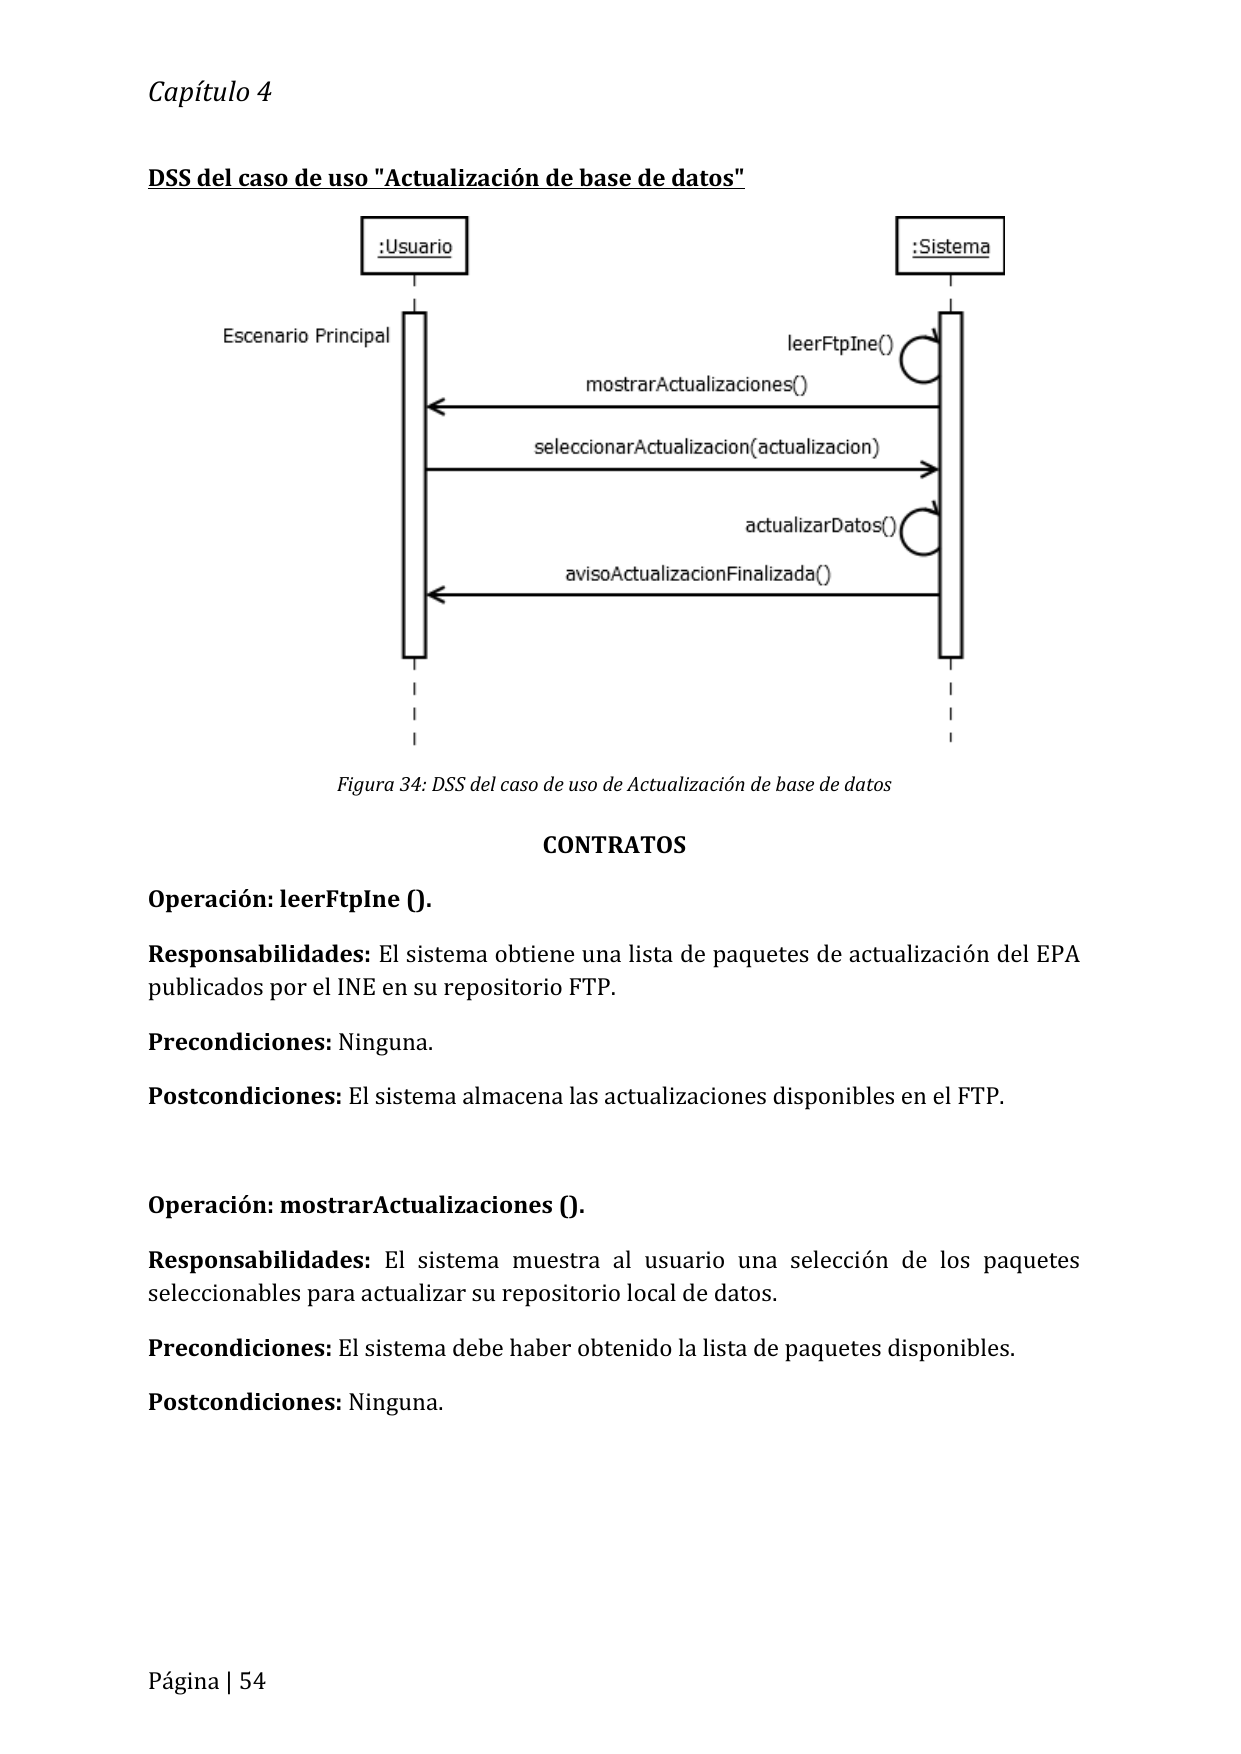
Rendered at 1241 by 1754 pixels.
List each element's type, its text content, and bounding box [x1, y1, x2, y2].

text Precondiciones: Ninguna. [148, 1026, 1081, 1056]
text Responsabilidades: El sistema muestra al usuario una selección de los paquetes seleccionables para actualizar su repositorio local de datos. [148, 1244, 1081, 1307]
text Responsabilidades: El sistema obtiene una lista de paquetes de actualización del EPA publicados por el INE en su repositorio FTP. [148, 938, 1081, 1001]
text CONTRATOS [148, 829, 1081, 858]
text Operación: leerFtpIne (). [148, 884, 1081, 913]
text Operación: mostrarActualizaciones (). [148, 1190, 1081, 1219]
text Precondiciones: El sistema debe haber obtenido la lista de paquetes disponibles. [148, 1332, 1081, 1362]
picture [223, 216, 1005, 747]
text Postcondiciones: El sistema almacena las actualizaciones disponibles en el FTP. [148, 1081, 1081, 1110]
text DSS del caso de uso "Actualización de base de datos" [148, 162, 1081, 192]
text Postcondiciones: Ninguna. [148, 1387, 1081, 1416]
